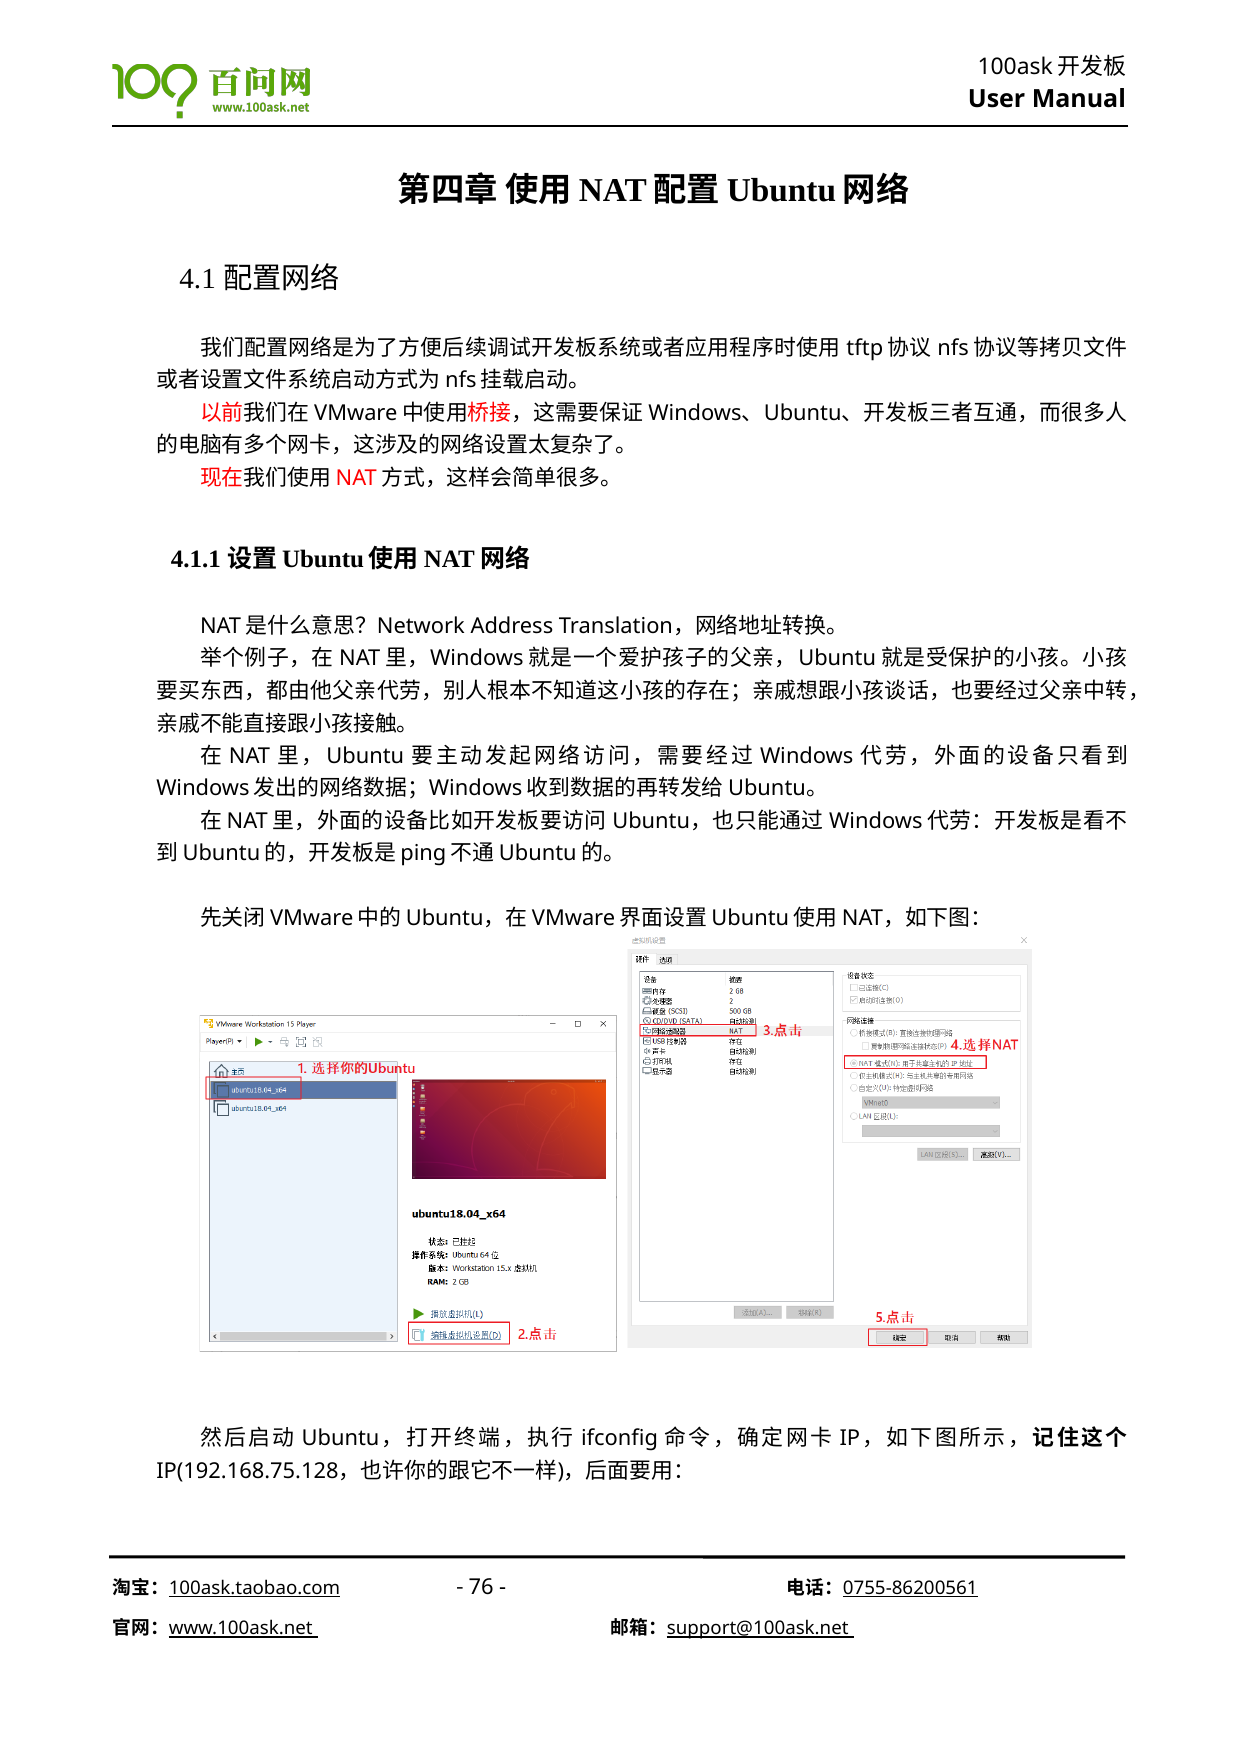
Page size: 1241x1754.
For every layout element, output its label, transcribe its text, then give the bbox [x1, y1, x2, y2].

text 先关闭VMware中的Ubuntu，在VMware界面设置Ubuntu使用NAT，如下图： [156, 900, 1128, 933]
picture [199, 932, 1032, 1352]
text 我们配置网络是为了方便后续调试开发板系统或者应用程序时使用tftp协议 nfs协议等拷贝文件或者设置文件系统启动方式为nfs挂载启动。 [156, 329, 1128, 394]
text NAT是什么意思？Network Address Translation，网络地址转换。 [156, 608, 1128, 640]
text 举个例子，在NAT里，Windows就是一个爱护孩子的父亲，Ubuntu就是受保护的小孩。小孩要买东西，都由他父亲代劳，别人根本不知道这小孩的存在；亲戚想跟小孩谈话，也要经过父亲中转，亲戚不能直接跟小孩接触。 [156, 640, 1128, 738]
text 现在我们使用NAT方式，这样会简单很多。 [156, 459, 1128, 492]
text 然后启动Ubuntu，打开终端，执行ifconfig命令，确定网卡IP，如下图所示，记住这个IP(192.168.75.128，也许你的跟它不一样)，后面要用： [156, 1420, 1128, 1485]
picture [112, 64, 310, 124]
text 在NAT里，外面的设备比如开发板要访问Ubuntu，也只能通过Windows代劳：开发板是看不到Ubuntu的，开发板是ping不通Ubuntu的。 [156, 803, 1128, 868]
subtitle 第四章 使用NAT配置Ubuntu网络 [112, 154, 1128, 219]
subtitle 4.1.1 设置Ubuntu使用NAT网络 [112, 524, 1128, 589]
text 在NAT里，Ubuntu要主动发起网络访问，需要经过Windows代劳，外面的设备只看到Windows发出的网络数据；Windows收到数据的再转发给Ubuntu。 [156, 738, 1128, 803]
subtitle 4.1 配置网络 [112, 243, 1128, 308]
text 以前我们在VMware中使用桥接，这需要保证Windows、Ubuntu、开发板三者互通，而很多人的电脑有多个网卡，这涉及的网络设置太复杂了。 [156, 394, 1128, 459]
